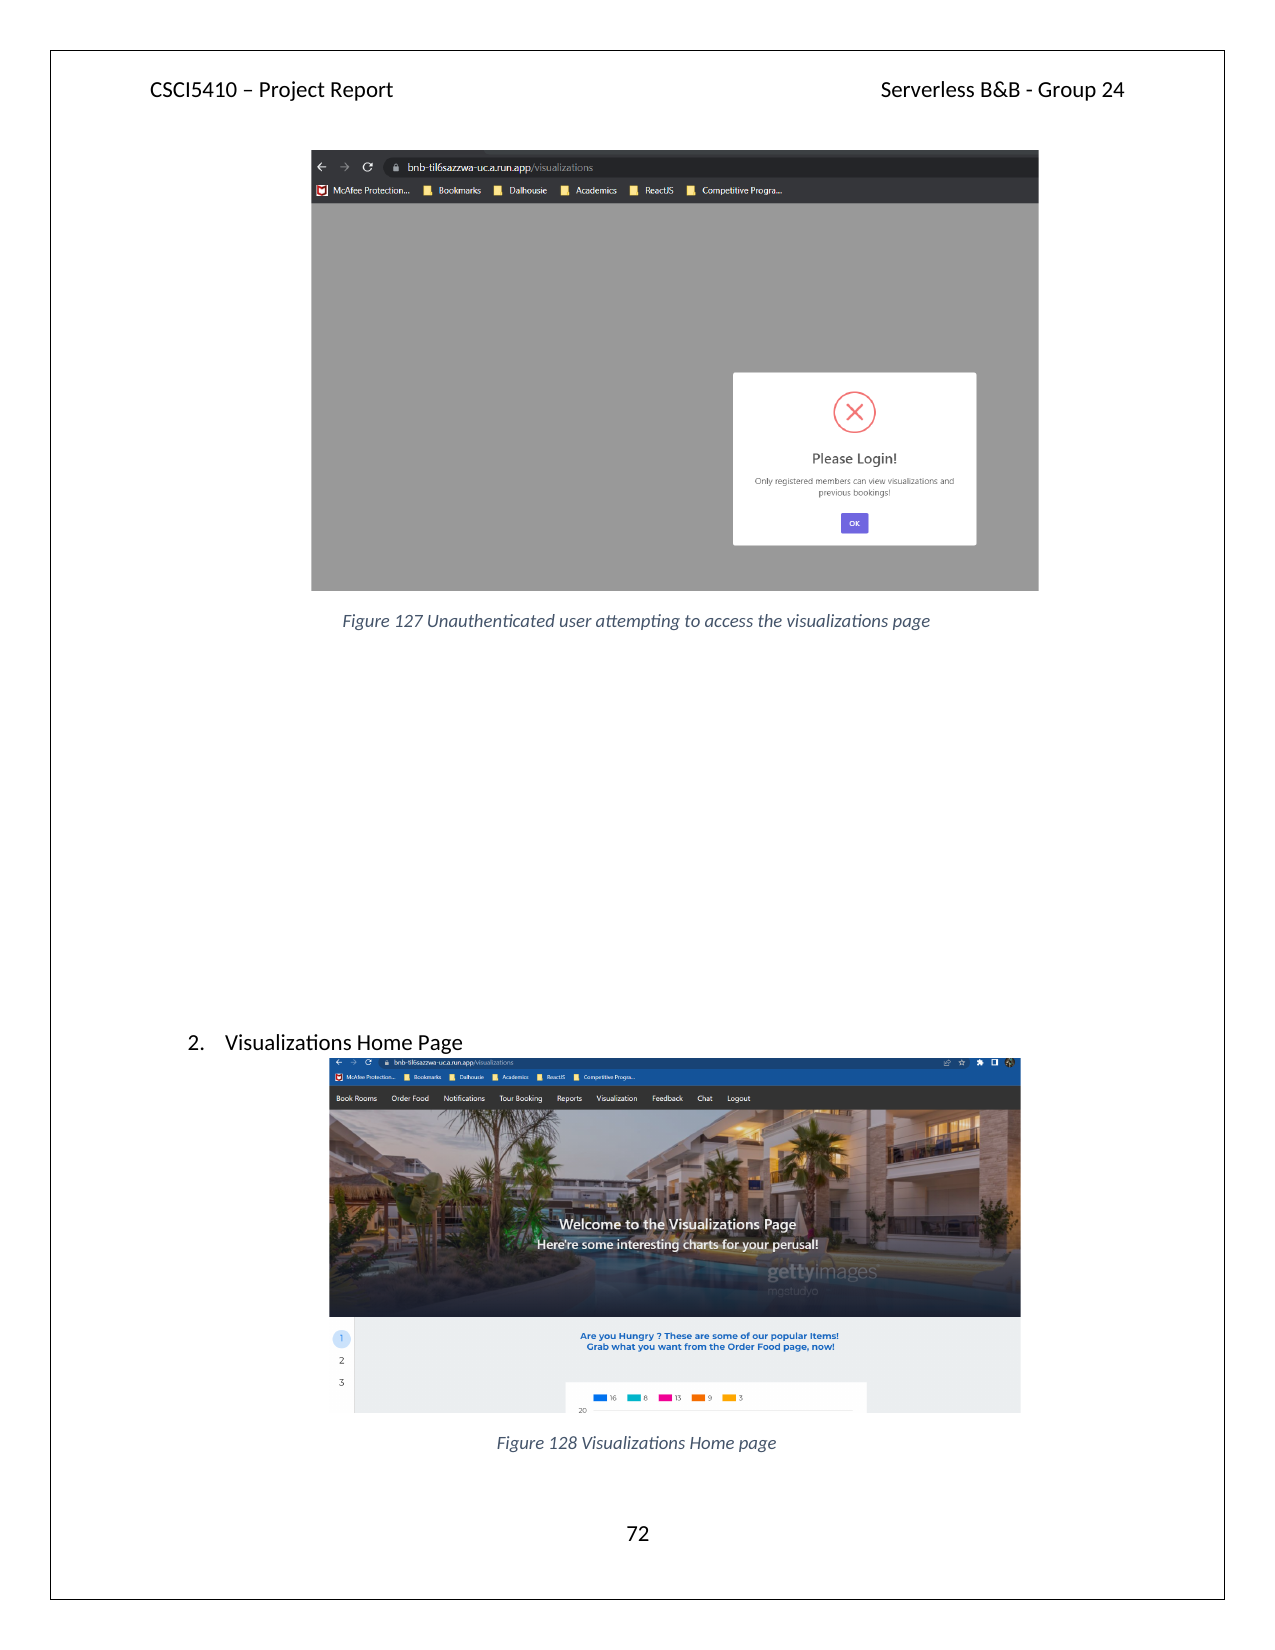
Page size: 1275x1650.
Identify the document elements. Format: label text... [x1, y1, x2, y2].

list Visualizations Home Page [187, 1028, 1125, 1056]
picture [329, 1058, 1021, 1413]
text Figure 127 Unauthenticated user attempting to access the visualizations page [150, 610, 1125, 633]
text Figure 128 Visualizations Home page [150, 1431, 1125, 1454]
picture [311, 150, 1039, 591]
